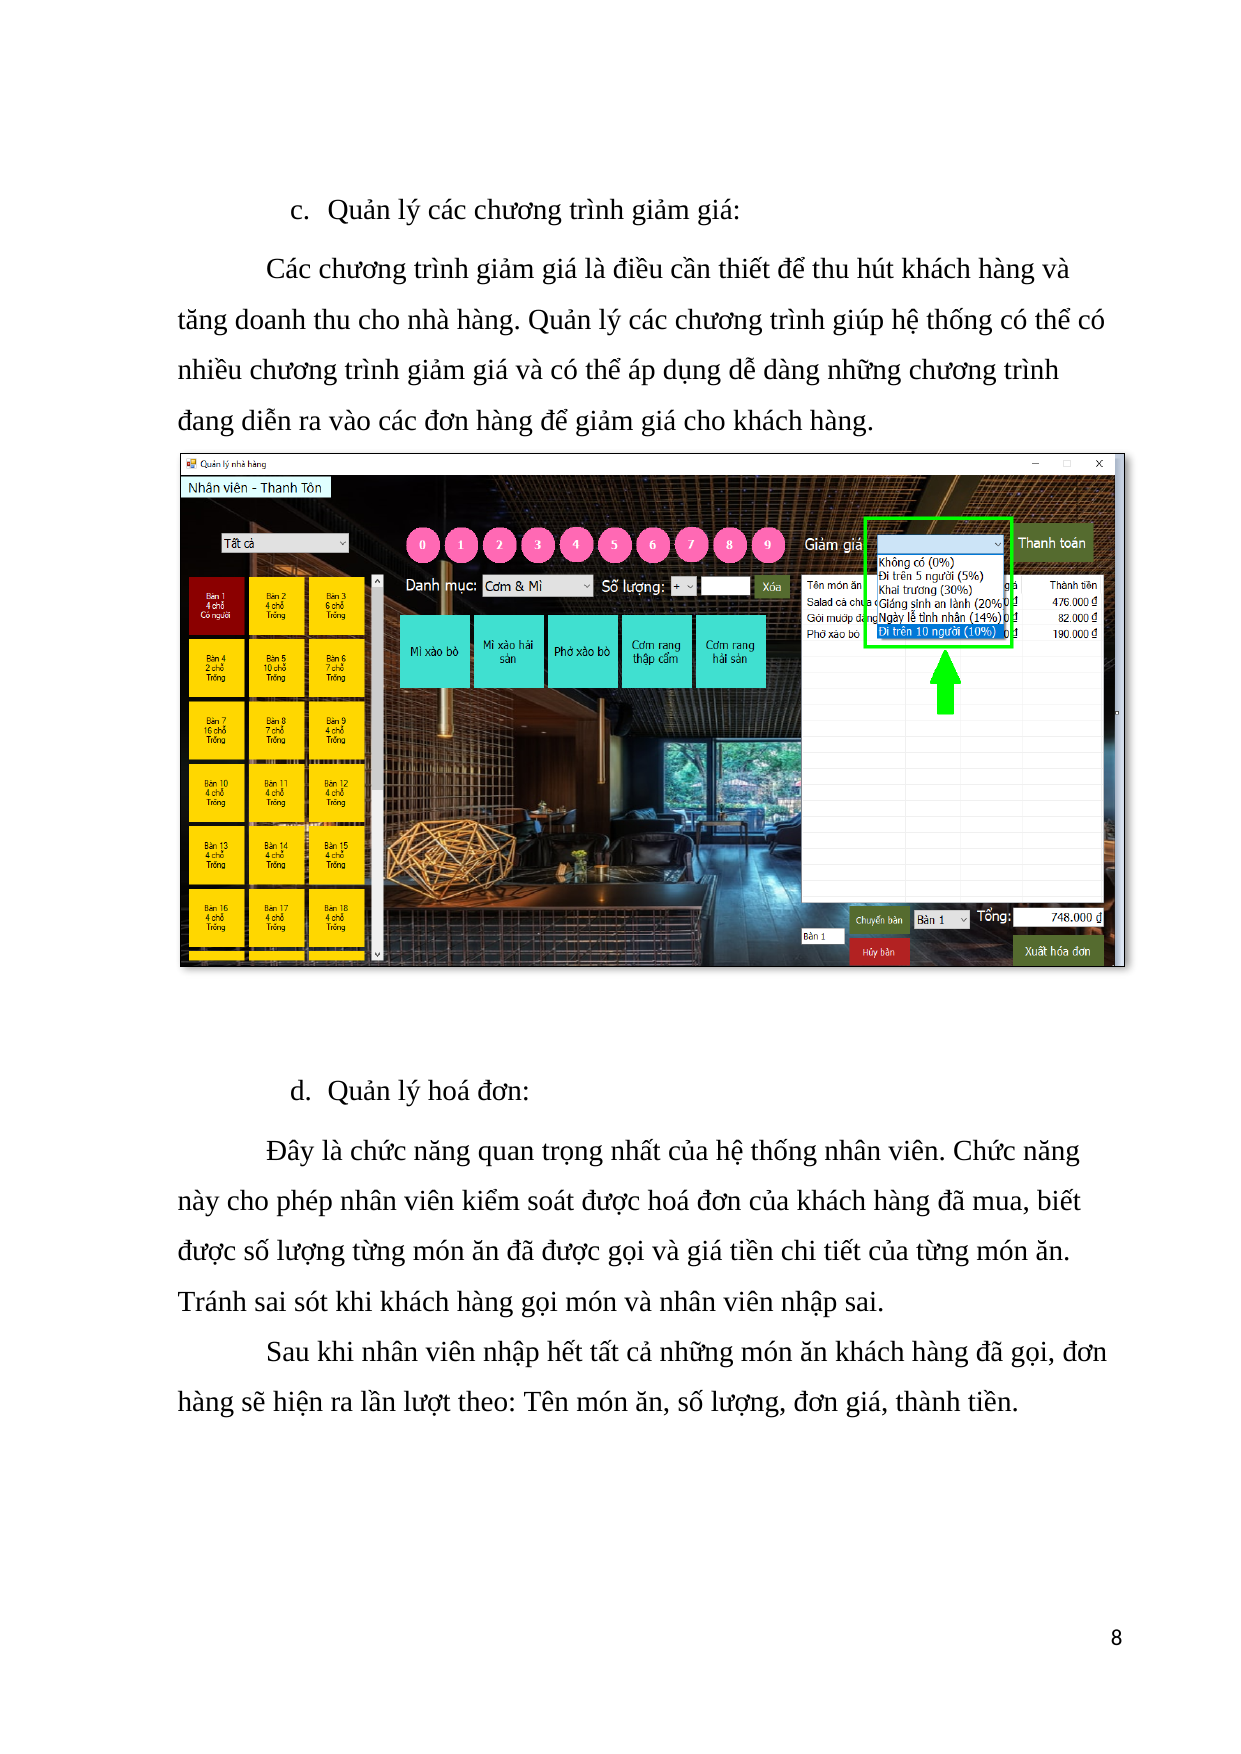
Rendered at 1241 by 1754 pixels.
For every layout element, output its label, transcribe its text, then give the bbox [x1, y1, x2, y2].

text Quản lý hoá đơn: [290, 1073, 1122, 1107]
text Đây là chức năng quan trọng nhất của hệ thống nhân viên. Chức năng này cho phép nhân viên kiểm soát được hoá đơn của khách hàng đã mua, biết được số lượng từng món ăn đã được gọi và giá tiền chi tiết của từng món ăn. Tránh sai sót khi khách hàng gọi món và nhân viên nhập sai. [177, 1133, 1122, 1317]
picture [181, 454, 1124, 966]
text Quản lý các chương trình giảm giá: [290, 192, 1122, 226]
text Các chương trình giảm giá là điều cần thiết để thu hút khách hàng và tăng doanh thu cho nhà hàng. Quản lý các chương trình giúp hệ thống có thể có nhiều chương trình giảm giá và có thể áp dụng dễ dàng những chương trình đang diễn ra vào các đơn hàng để giảm giá cho khách hàng. [177, 252, 1122, 436]
text Sau khi nhân viên nhập hết tất cả những món ăn khách hàng đã gọi, đơn hàng sẽ hiện ra lần lượt theo: Tên món ăn, số lượng, đơn giá, thành tiền. [177, 1334, 1122, 1418]
